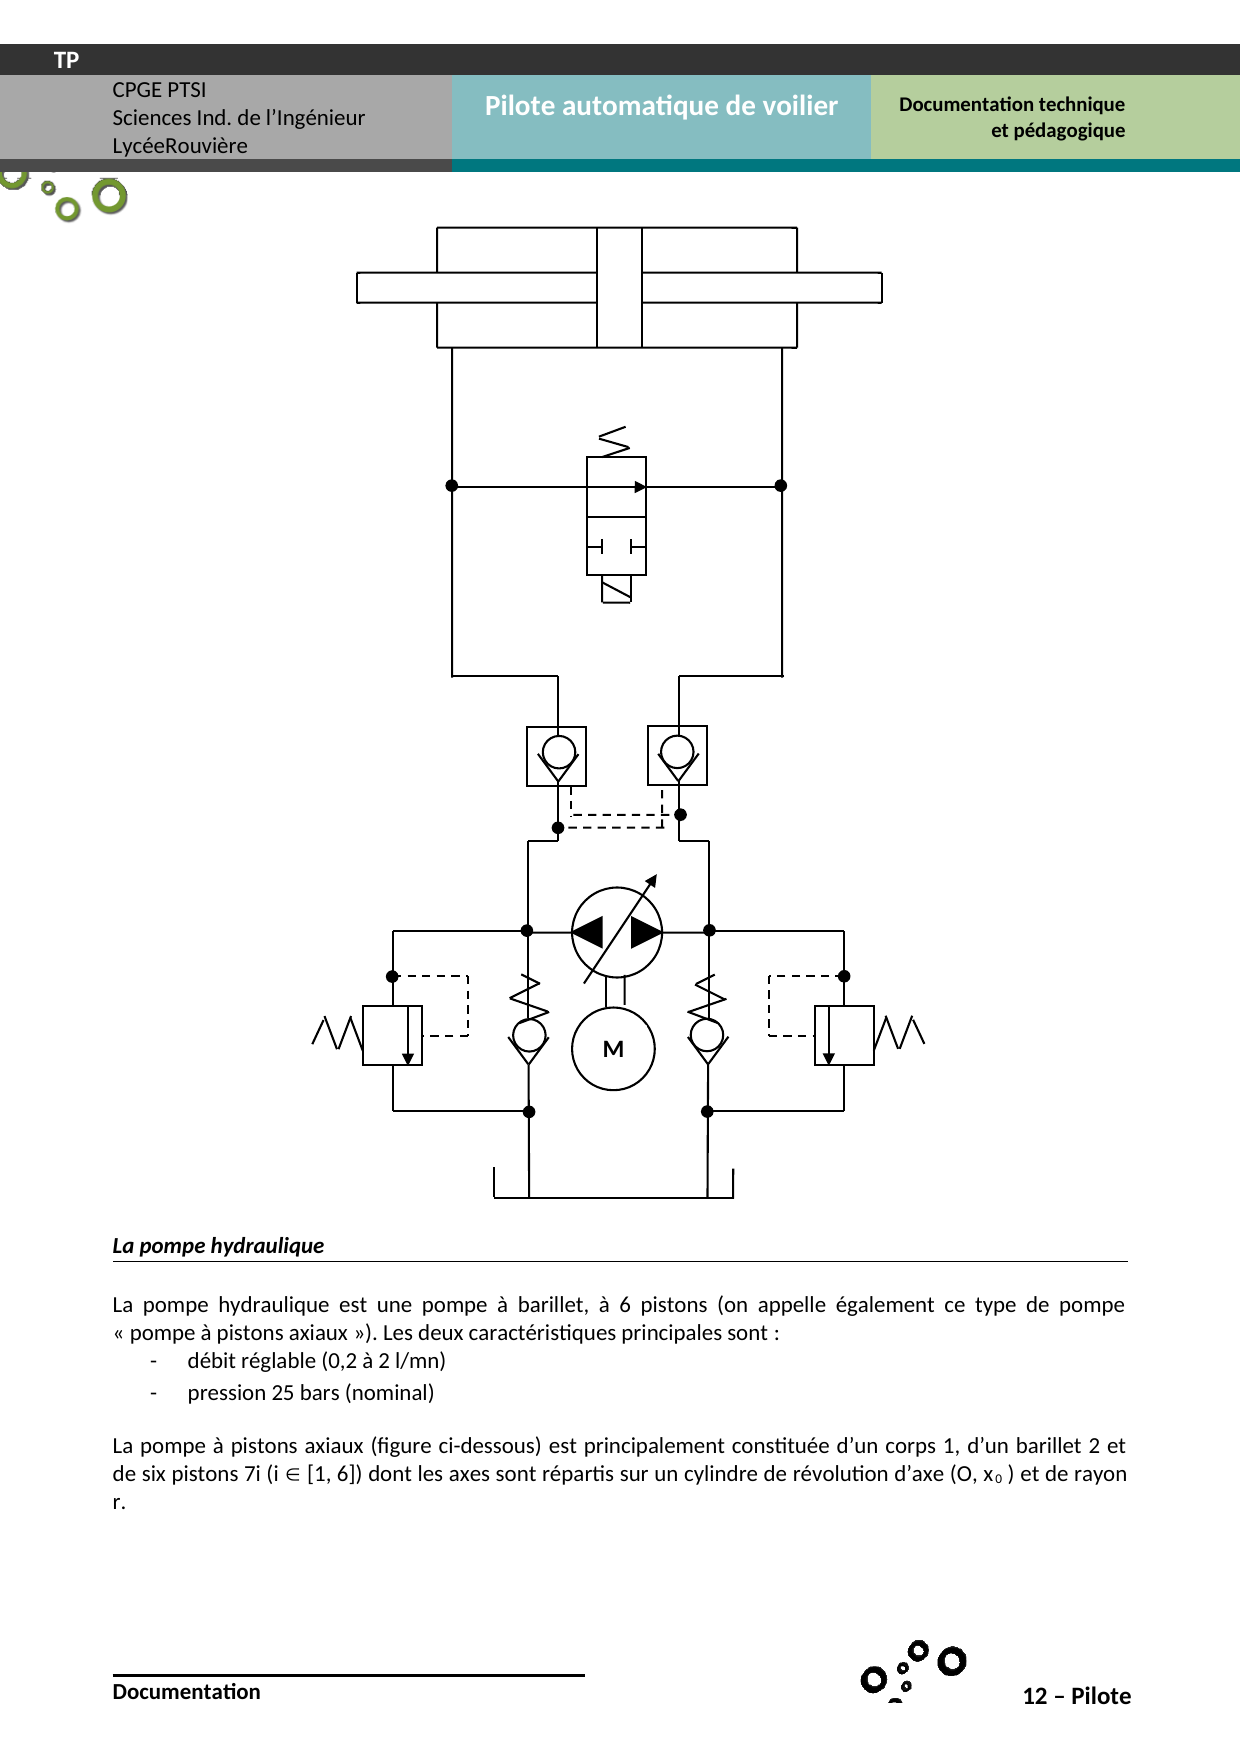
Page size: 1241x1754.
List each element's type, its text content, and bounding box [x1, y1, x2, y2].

list pression 25 bars (nominal) [150, 1378, 1128, 1406]
text La pompe hydraulique est une pompe à barillet, à 6 pistons (on appelle également ce type de pompe « pompe à pistons axiaux »). Les deux caractéristiques principales sont : [112, 1290, 1128, 1346]
picture [0, 172, 128, 224]
picture [860, 1640, 967, 1703]
subtitle La pompe hydraulique [112, 1231, 1128, 1262]
text La pompe à pistons axiaux (figure ci-dessous) est principalement constituée d’un corps 1, d’un barillet 2 et de six pistons 7i (i [1, 6]) dont les axes sont répartis sur un cylindre de révolution d’axe (O, x0 ) et de rayon r. [112, 1431, 1128, 1515]
list débit réglable (0,2 à 2 l/mn) [150, 1346, 1128, 1374]
